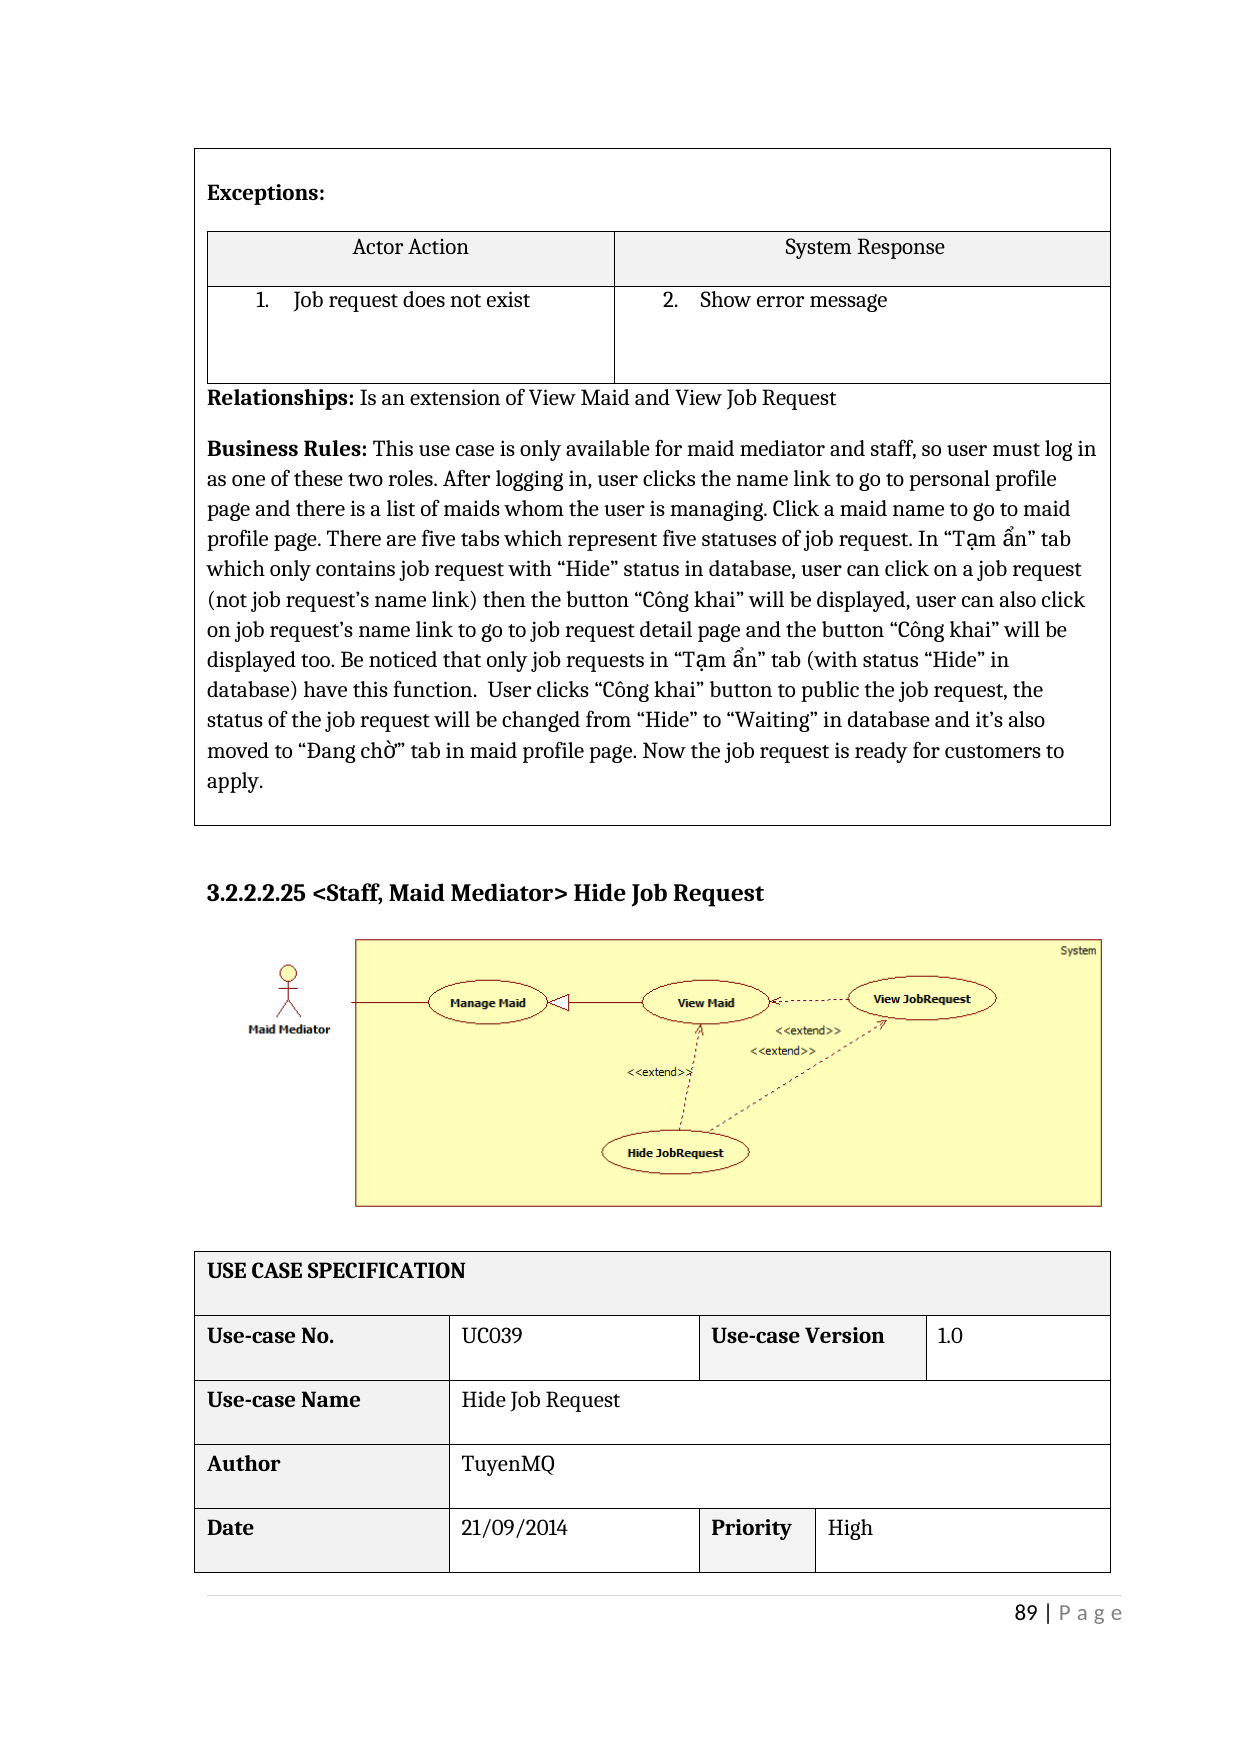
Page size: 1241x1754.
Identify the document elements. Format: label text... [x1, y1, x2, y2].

table_cell High [816, 1509, 1110, 1572]
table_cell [195, 149, 1110, 825]
table_header USE CASE SPECIFICATION [195, 1252, 1110, 1315]
table_cell Use-case Name [195, 1381, 449, 1444]
picture [206, 920, 1122, 1227]
table_cell 1.0 [927, 1316, 1110, 1379]
table_cell UC039 [450, 1316, 699, 1379]
table_cell Use-case No. [195, 1316, 449, 1379]
table_cell Hide Job Request [450, 1381, 1110, 1444]
table_cell Priority [700, 1509, 815, 1572]
table_cell 21/09/2014 [450, 1509, 699, 1572]
table_cell Author [195, 1445, 449, 1508]
table_cell TuyenMQ [450, 1445, 1110, 1508]
table_cell Date [195, 1509, 449, 1572]
table_cell Use-case Version [700, 1316, 926, 1379]
subtitle <Staff, Maid Mediator> Hide Job Request [207, 879, 1122, 907]
